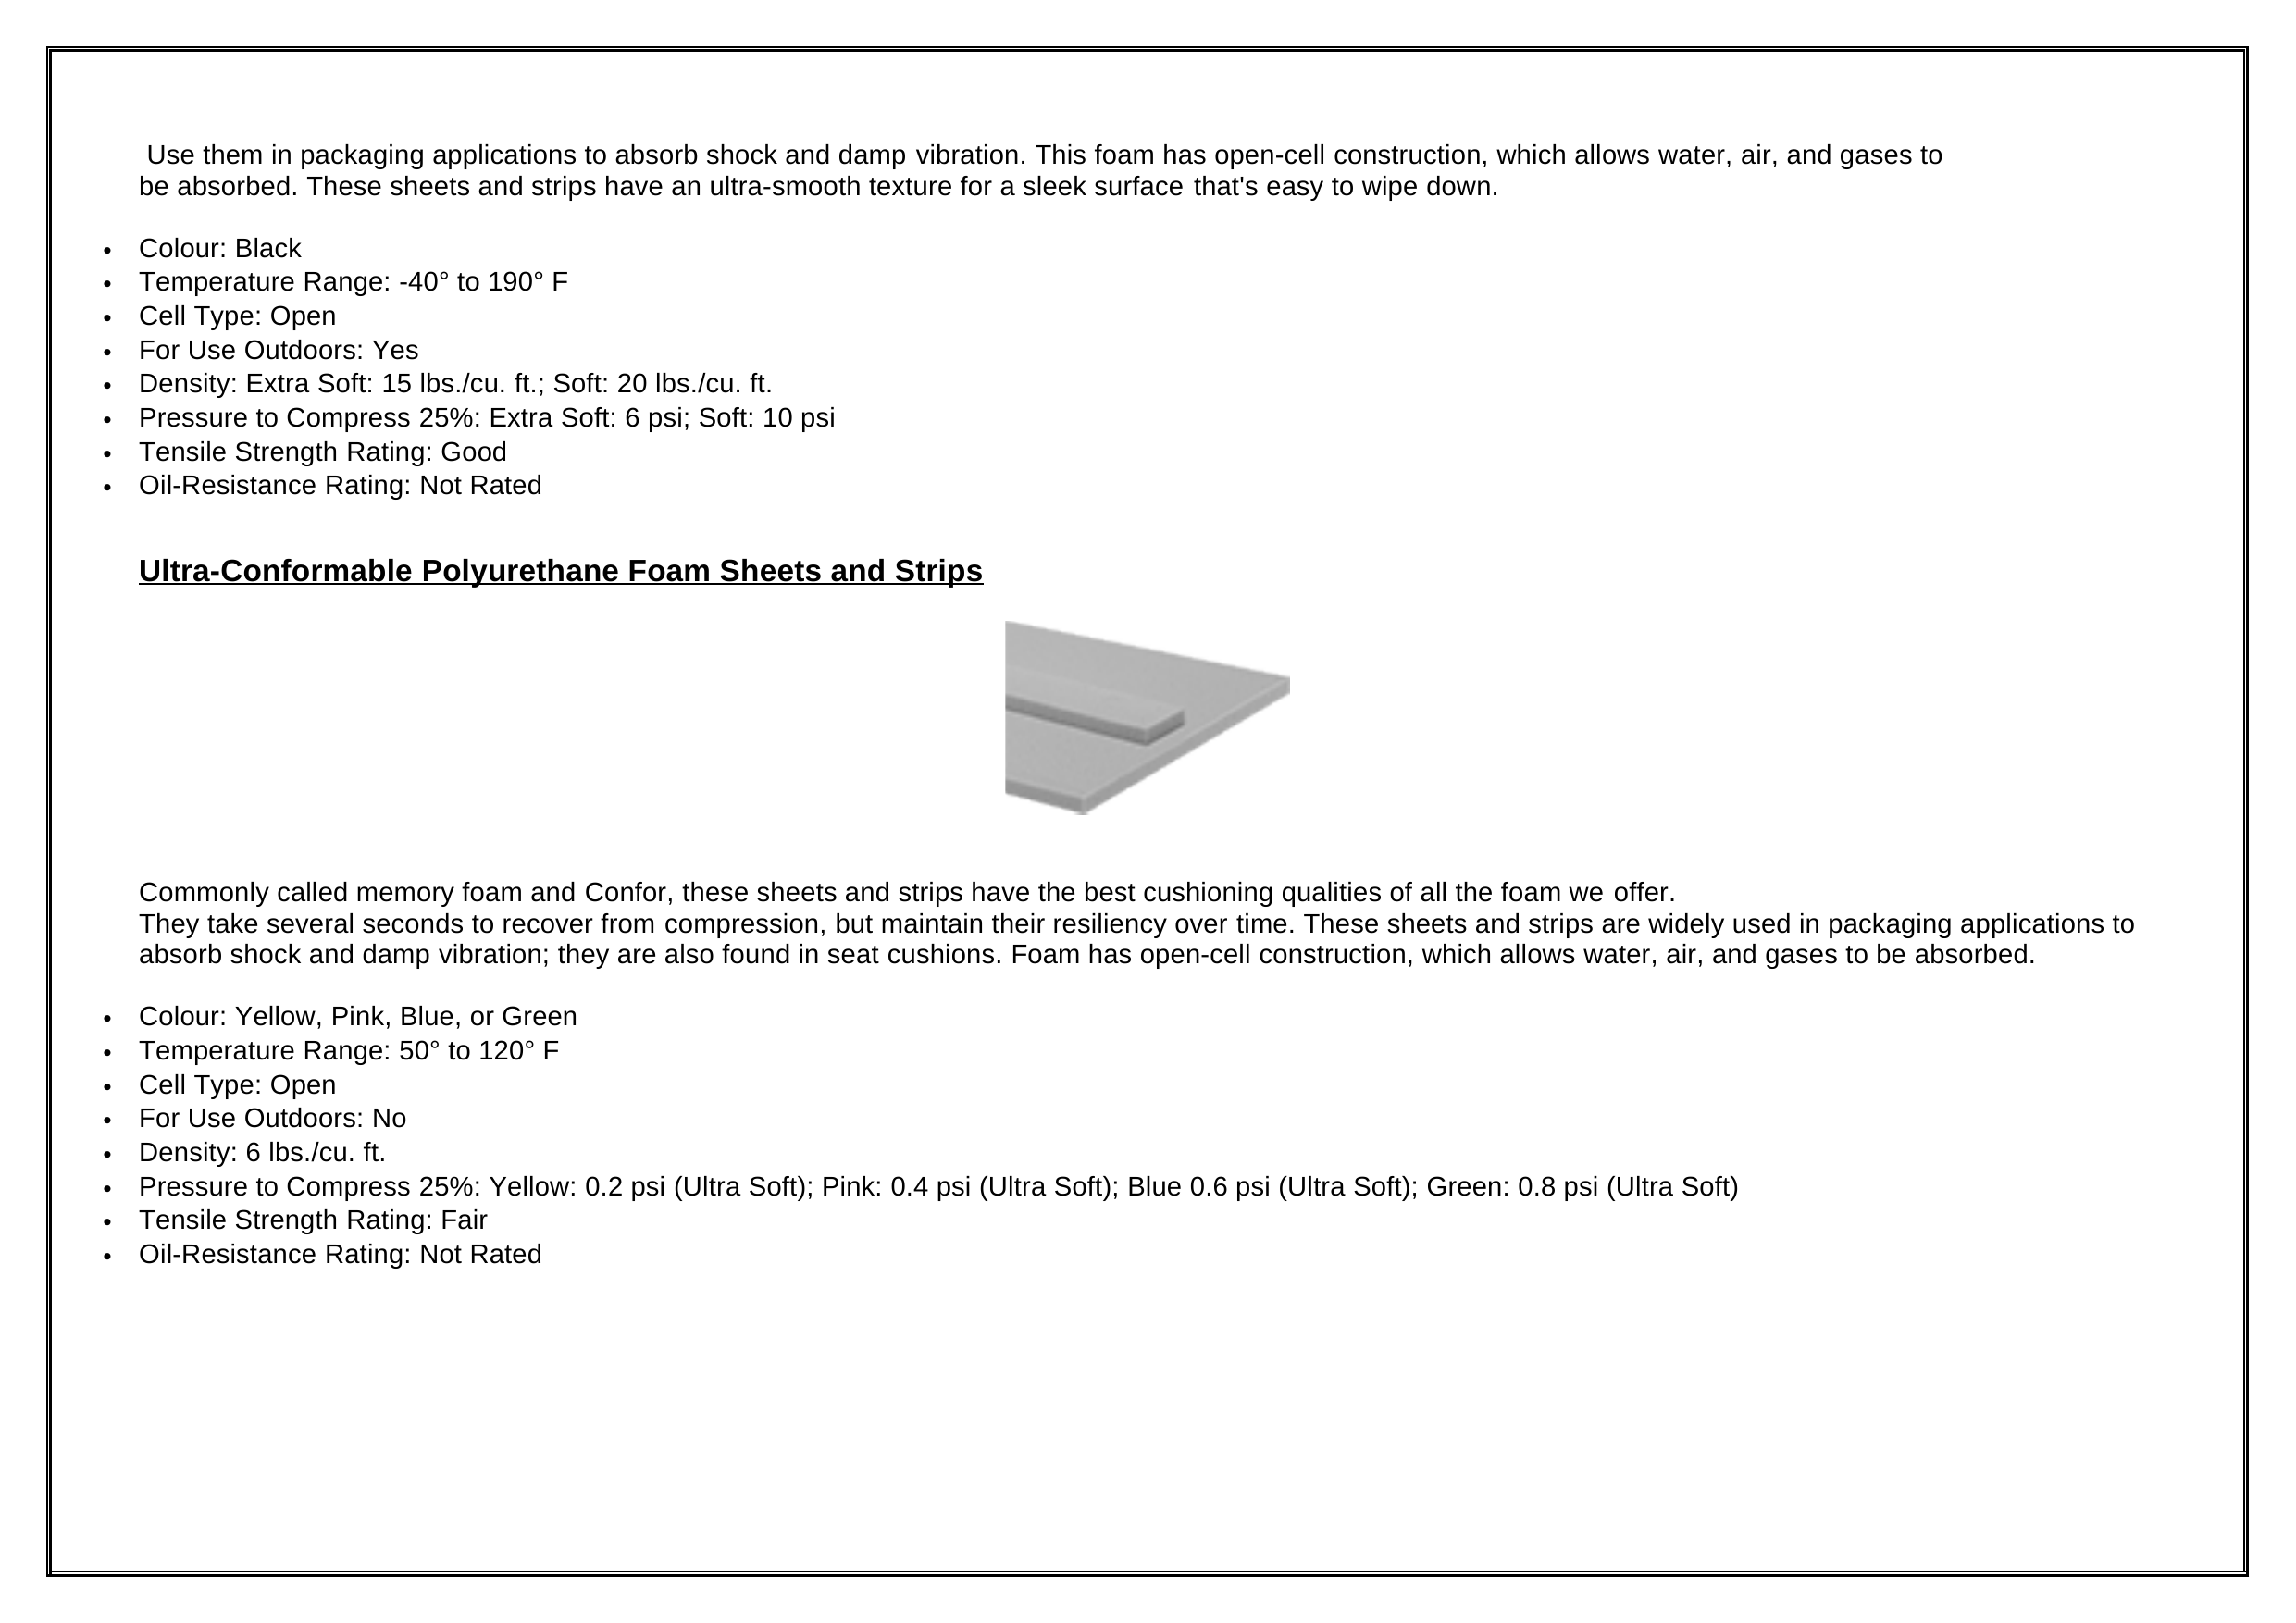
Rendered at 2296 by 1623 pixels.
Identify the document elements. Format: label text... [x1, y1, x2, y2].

list Tensile Strength Rating: Good [104, 436, 2156, 466]
list Oil-Resistance Rating: Not Rated [104, 1238, 2156, 1270]
list Oil-Resistance Rating: Not Rated [104, 469, 2156, 501]
list Density: Extra Soft: 15 lbs./cu. ft.; Soft: 20 lbs./cu. ft. [104, 367, 2156, 399]
list For Use Outdoors: No [104, 1102, 2156, 1134]
text They take several seconds to recover from compression, but maintain their resiliency over time. These sheets and strips are widely used in packaging applications to absorb shock and damp vibration; they are also found in seat cushions. Foam has open-cell construction, which allows water, air, and gases to be absorbed. [139, 908, 2156, 970]
list Temperature Range: -40° to 190° F [104, 266, 2156, 297]
list Colour: Black [104, 232, 2156, 263]
list Density: 6 lbs./cu. ft. [104, 1136, 2156, 1168]
text Ultra-Conformable Polyurethane Foam Sheets and Strips [139, 552, 2156, 588]
list Cell Type: Open [104, 1069, 2156, 1099]
text Commonly called memory foam and Confor, these sheets and strips have the best cushioning qualities of all the foam we offer. [139, 876, 2156, 908]
list For Use Outdoors: Yes [104, 334, 2156, 365]
list Pressure to Compress 25%: Extra Soft: 6 psi; Soft: 10 psi [104, 402, 2156, 432]
list Temperature Range: 50° to 120° F [104, 1035, 2156, 1066]
list Tensile Strength Rating: Fair [104, 1204, 2156, 1235]
list Colour: Yellow, Pink, Blue, or Green [104, 1000, 2156, 1032]
text Use them in packaging applications to absorb shock and damp vibration. This foam has open-cell construction, which allows water, air, and gases to be absorbed. These sheets and strips have an ultra-smooth texture for a sleek surface that's easy to wipe down. [139, 139, 2156, 201]
list Pressure to Compress 25%: Yellow: 0.2 psi (Ultra Soft); Pink: 0.4 psi (Ultra Soft); Blue 0.6 psi (Ultra Soft); Green: 0.8 psi (Ultra Soft) [104, 1171, 2156, 1201]
list Cell Type: Open [104, 300, 2156, 330]
picture [1005, 621, 1290, 815]
